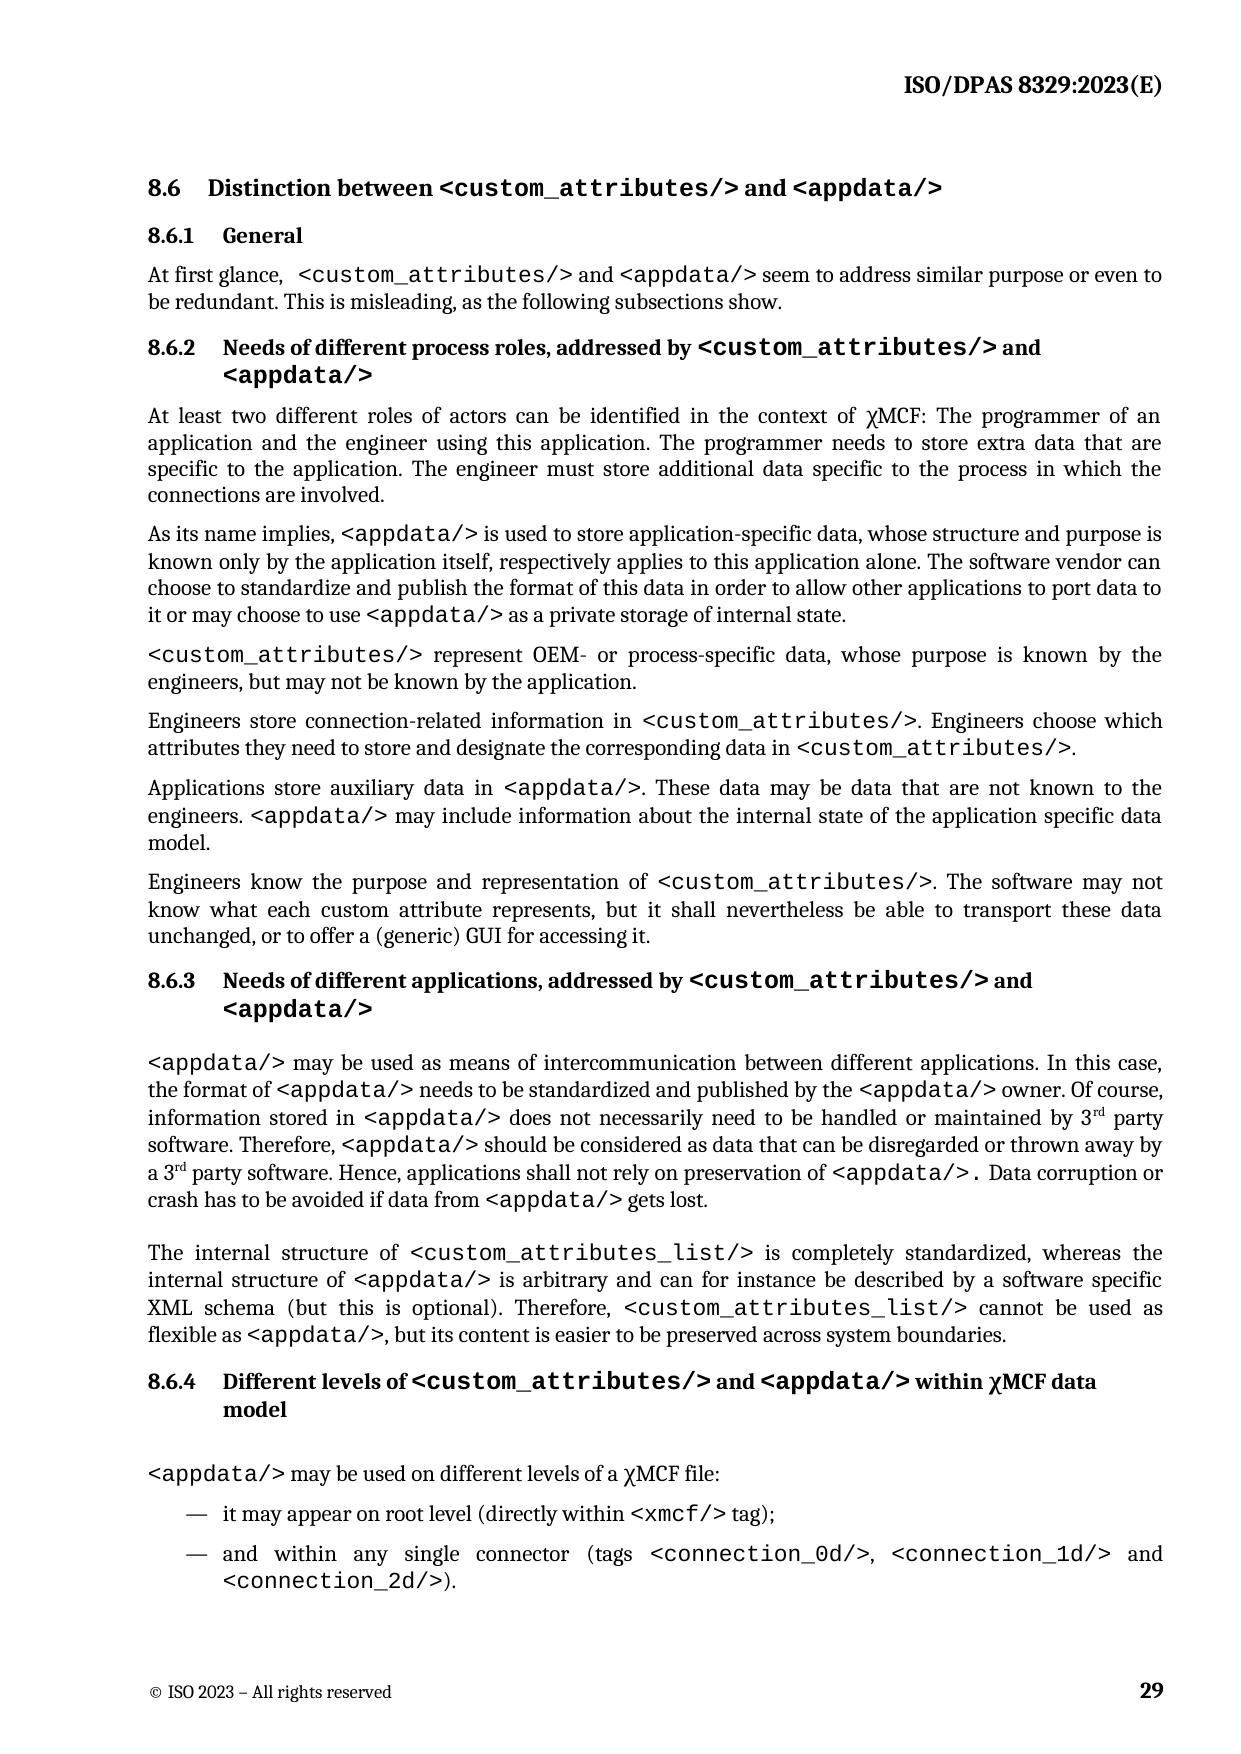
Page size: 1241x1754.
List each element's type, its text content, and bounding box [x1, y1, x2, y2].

text At first glance, <custom_attributes/> and <appdata/> seem to address similar purpose or even to be redundant. This is misleading, as the following subsections show. [148, 261, 1163, 315]
text Applications store auxiliary data in <appdata/>. These data may be data that are not known to the engineers. <appdata/> may include information about the internal state of the application specific data model. [148, 775, 1163, 857]
list and within any single connector (tags <connection_0d/>, <connection_1d/> and <connection_2d/>). [185, 1541, 1163, 1596]
text <custom_attributes/> represent OEM- or process-specific data, whose purpose is known by the engineers, but may not be known by the application. [148, 641, 1163, 695]
text <appdata/> may be used as means of intercommunication between different applications. In this case, the format of <appdata/> needs to be standardized and published by the <appdata/> owner. Of course, information stored in <appdata/> does not necessarily need to be handled or maintained by 3rd party software. Therefore, <appdata/> should be considered as data that can be disregarded or thrown away by a 3rd party software. Hence, applications shall not rely on preservation of <appdata/>. Data corruption or crash has to be avoided if data from <appdata/> gets lost. [148, 1050, 1163, 1215]
text Engineers store connection-related information in <custom_attributes/>. Engineers choose which attributes they need to store and designate the corresponding data in <custom_attributes/>. [148, 708, 1163, 763]
subtitle Needs of different applications, addressed by <custom_attributes/> and <appdata/> [148, 968, 1163, 1025]
subtitle General [148, 223, 1163, 249]
text The internal structure of <custom_attributes_list/> is completely standardized, whereas the internal structure of <appdata/> is arbitrary and can for instance be described by a software specific XML schema (but this is optional). Therefore, <custom_attributes_list/> cannot be used as flexible as <appdata/>, but its content is easier to be preserved across system boundaries. [148, 1240, 1163, 1350]
subtitle Needs of different process roles, addressed by <custom_attributes/> and <appdata/> [148, 334, 1163, 391]
subtitle Different levels of <custom_attributes/> and <appdata/> within χMCF data model [148, 1368, 1163, 1423]
list it may appear on root level (directly within <xmcf/> tag); [185, 1501, 1163, 1528]
text <appdata/> may be used on different levels of a χMCF file: [148, 1461, 1163, 1488]
subtitle Distinction between <custom_attributes/> and <appdata/> [148, 174, 1163, 204]
text As its name implies, <appdata/> is used to store application-specific data, whose structure and purpose is known only by the application itself, respectively applies to this application alone. The software vendor can choose to standardize and publish the format of this data in order to allow other applications to port data to it or may choose to use <appdata/> as a private storage of internal state. [148, 521, 1163, 629]
text Engineers know the purpose and representation of <custom_attributes/>. The software may not know what each custom attribute represents, but it shall nevertheless be able to transport these data unchanged, or to offer a (generic) GUI for accessing it. [148, 869, 1163, 949]
text At least two different roles of actors can be identified in the context of χMCF: The programmer of an application and the engineer using this application. The programmer needs to store extra data that are specific to the application. The engineer must store additional data specific to the process in which the connections are involved. [148, 403, 1163, 509]
